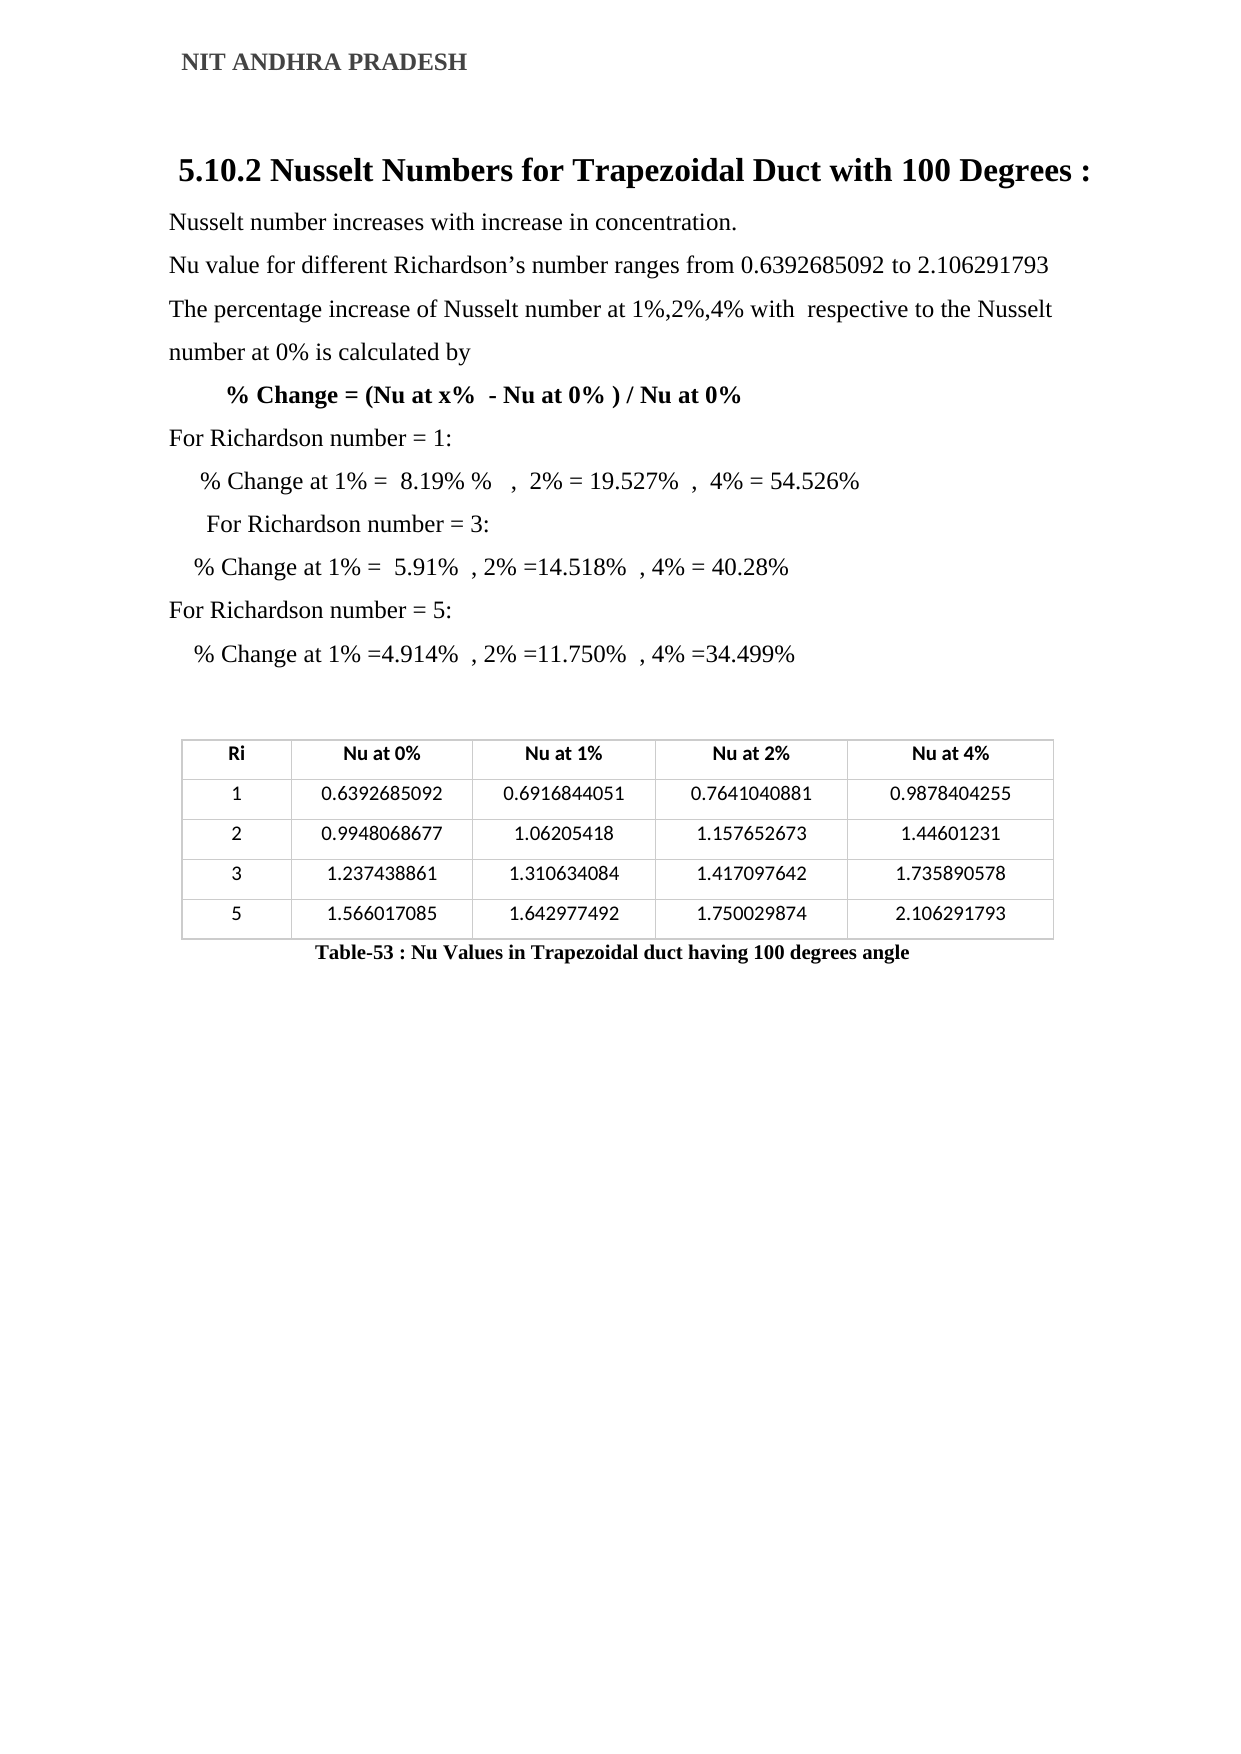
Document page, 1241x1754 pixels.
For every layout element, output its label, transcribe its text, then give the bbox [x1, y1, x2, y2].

text For Richardson number = 5: [169, 596, 1096, 624]
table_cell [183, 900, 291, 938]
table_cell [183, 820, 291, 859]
text For Richardson number = 1: [169, 423, 1096, 452]
text % Change at 1% =4.914% , 2% =11.750% , 4% =34.499% [169, 639, 1096, 667]
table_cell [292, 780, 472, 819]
text The percentage increase of Nusselt number at 1%,2%,4% with respective to the Nusselt number at 0% is calculated by [169, 294, 1096, 366]
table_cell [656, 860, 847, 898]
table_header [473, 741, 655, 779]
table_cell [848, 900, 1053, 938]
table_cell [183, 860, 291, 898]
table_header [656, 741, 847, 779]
text % Change at 1% = 8.19% % , 2% = 19.527% , 4% = 54.526% [169, 466, 1096, 495]
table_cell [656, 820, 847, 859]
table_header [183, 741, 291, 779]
text % Change = (Nu at x% - Nu at 0% ) / Nu at 0% [169, 380, 1096, 409]
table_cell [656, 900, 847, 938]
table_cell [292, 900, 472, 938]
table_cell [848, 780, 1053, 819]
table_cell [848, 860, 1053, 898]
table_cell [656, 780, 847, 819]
text 5.10.2 Nusselt Numbers for Trapezoidal Duct with 100 Degrees : [178, 150, 1096, 188]
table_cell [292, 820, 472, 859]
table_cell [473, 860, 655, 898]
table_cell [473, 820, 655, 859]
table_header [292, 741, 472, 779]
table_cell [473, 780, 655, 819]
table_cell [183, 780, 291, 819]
text Table-53 : Nu Values in Trapezoidal duct having 100 degrees angle [94, 939, 1131, 964]
text For Richardson number = 3: [169, 509, 1096, 538]
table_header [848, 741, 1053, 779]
text Nu value for different Richardson’s number ranges from 0.6392685092 to 2.106291793 [169, 251, 1096, 279]
text % Change at 1% = 5.91% , 2% =14.518% , 4% = 40.28% [169, 552, 1096, 581]
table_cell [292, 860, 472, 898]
text Nusselt number increases with increase in concentration. [169, 207, 1096, 236]
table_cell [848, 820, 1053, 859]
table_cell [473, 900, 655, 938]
